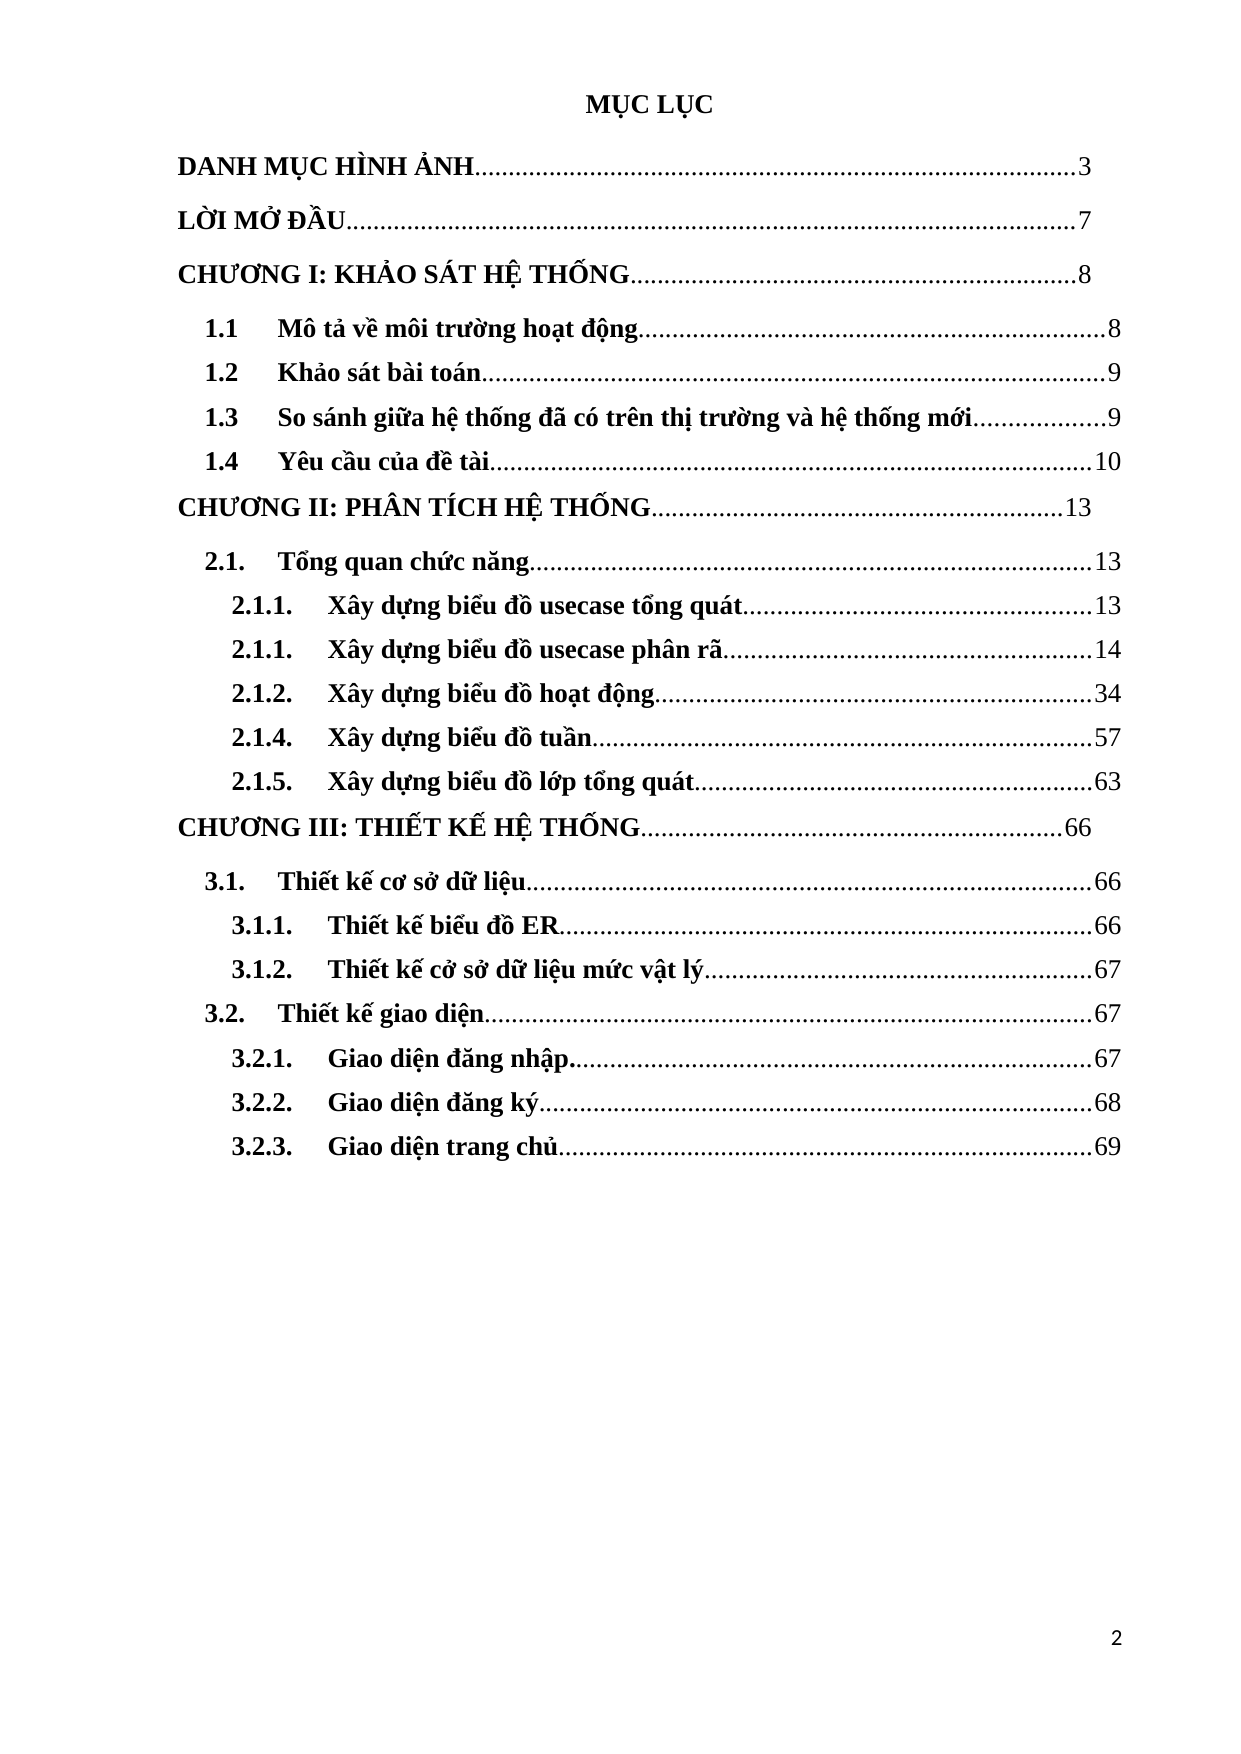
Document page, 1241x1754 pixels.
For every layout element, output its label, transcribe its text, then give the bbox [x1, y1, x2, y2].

text LỜI MỞ ĐẦU 7 [177, 204, 1122, 236]
text DANH MỤC HÌNH ẢNH 3 [177, 150, 1122, 181]
text 2.1.5. Xây dựng biểu đồ lớp tổng quát 63 [231, 765, 1122, 796]
text 1.1 Mô tả về môi trường hoạt động 8 [204, 312, 1122, 344]
text 1.2 Khảo sát bài toán 9 [204, 357, 1122, 388]
text 1.4 Yêu cầu của đề tài 10 [204, 445, 1122, 476]
text 2.1.2. Xây dựng biểu đồ hoạt động 34 [231, 677, 1122, 708]
text CHƯƠNG I: KHẢO SÁT HỆ THỐNG 8 [177, 258, 1122, 289]
text 3.1.2. Thiết kế cở sở dữ liệu mức vật lý 67 [231, 953, 1122, 985]
text 1.3 So sánh giữa hệ thống đã có trên thị trường và hệ thống mới 9 [204, 401, 1122, 432]
text 3.1.1. Thiết kế biểu đồ ER 66 [231, 909, 1122, 941]
text CHƯƠNG III: THIẾT KẾ HỆ THỐNG 66 [177, 811, 1122, 842]
text CHƯƠNG II: PHÂN TÍCH HỆ THỐNG 13 [177, 491, 1122, 522]
text MỤC LỤC [177, 89, 1122, 120]
text 2.1.1. Xây dựng biểu đồ usecase phân rã 14 [231, 633, 1122, 664]
text 2.1.1. Xây dựng biểu đồ usecase tổng quát 13 [231, 589, 1122, 620]
text 3.2. Thiết kế giao diện 67 [204, 998, 1122, 1029]
text 2.1.4. Xây dựng biểu đồ tuần 57 [231, 721, 1122, 752]
text 3.2.1. Giao diện đăng nhập. 67 [231, 1042, 1122, 1073]
text 3.1. Thiết kế cơ sở dữ liệu 66 [204, 865, 1122, 897]
text 3.2.3. Giao diện trang chủ 69 [231, 1130, 1122, 1161]
text 2.1. Tổng quan chức năng 13 [204, 545, 1122, 576]
text 3.2.2. Giao diện đăng ký 68 [231, 1086, 1122, 1117]
